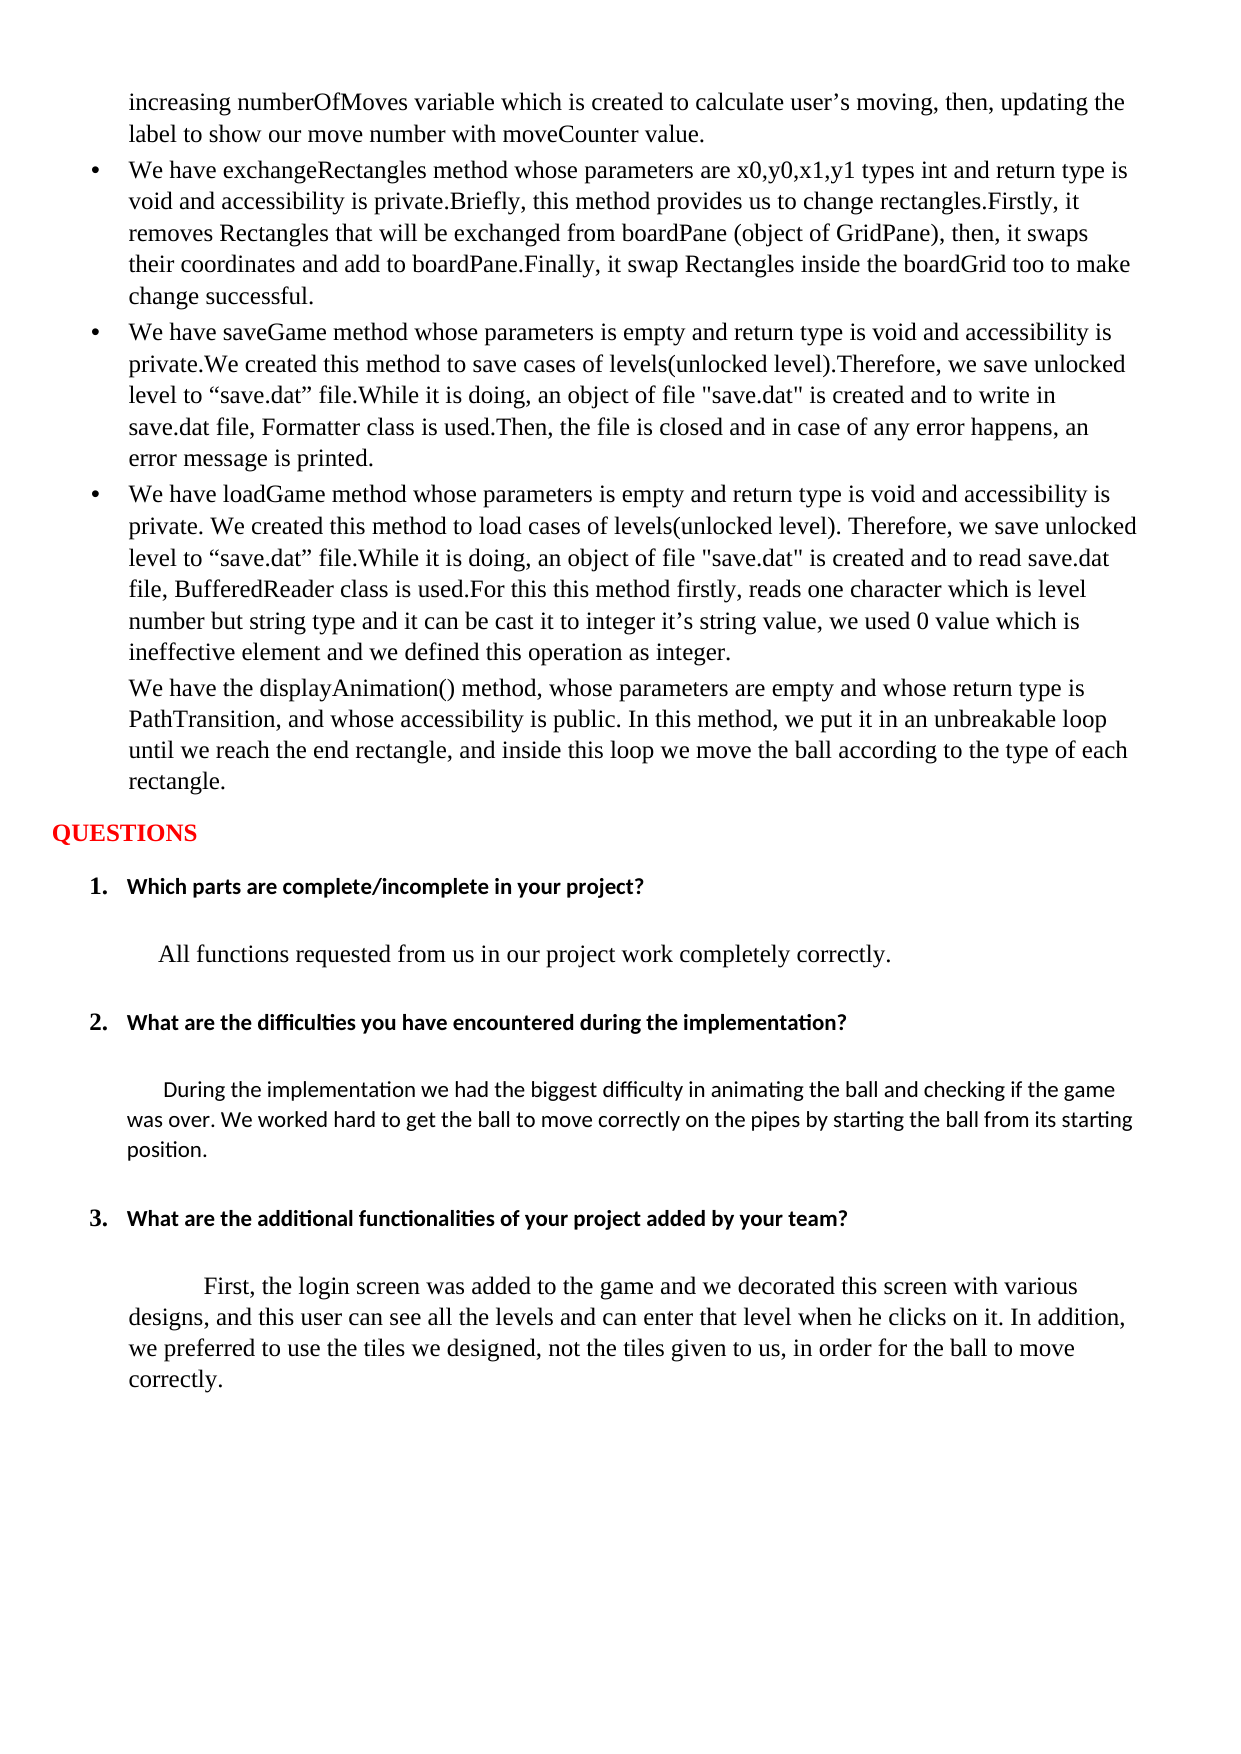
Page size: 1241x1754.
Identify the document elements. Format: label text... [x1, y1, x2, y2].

list We have exchangeRectangles method whose parameters are x0,y0,x1,y1 types int and return type is void and accessibility is private.Briefly, this method provides us to change rectangles.Firstly, it removes Rectangles that will be exchanged from boardPane (object of GridPane), then, it swaps their coordinates and add to boardPane.Finally, it swap Rectangles inside the boardGrid too to make change successful. [91, 154, 1137, 310]
list Which parts are complete/incomplete in your project? [89, 871, 1149, 900]
text During the implementation we had the biggest difficulty in animating the ball and checking if the game was over. We worked hard to get the ball to move correctly on the pipes by starting the ball from its starting position. [127, 1075, 1149, 1164]
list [91, 87, 1137, 147]
subtitle QUESTIONS [52, 818, 1138, 847]
text First, the login screen was added to the game and we decorated this screen with various designs, and this user can see all the levels and can enter that level when he clicks on it. In addition, we preferred to use the tiles we designed, not the tiles given to us, in order for the ball to move correctly. [128, 1271, 1149, 1393]
list We have loadGame method whose parameters is empty and return type is void and accessibility is private. We created this method to load cases of levels(unlocked level). Therefore, we save unlocked level to “save.dat” file.While it is doing, an object of file "save.dat" is created and to read save.dat file, BufferedReader class is used.For this this method firstly, reads one character which is level number but string type and it can be cast it to integer it’s string value, we used 0 value which is ineffective element and we defined this operation as integer. [91, 479, 1137, 666]
list We have saveGame method whose parameters is empty and return type is void and accessibility is private.We created this method to save cases of levels(unlocked level).Therefore, we save unlocked level to “save.dat” file.While it is doing, an object of file "save.dat" is created and to write in save.dat file, Formatter class is used.Then, the file is closed and in case of any error happens, an error message is printed. [91, 317, 1137, 472]
list What are the additional functionalities of your project added by your team? [89, 1203, 1149, 1232]
text All functions requested from us in our project work completely correctly. [89, 939, 1149, 968]
subtitle We have the displayAnimation() method, whose parameters are empty and whose return type is PathTransition, and whose accessibility is public. In this method, we put it in an unbreakable loop until we reach the end rectangle, and inside this loop we move the ball according to the type of each rectangle. [128, 673, 1138, 795]
list What are the difficulties you have encountered during the implementation? [89, 1007, 1149, 1036]
